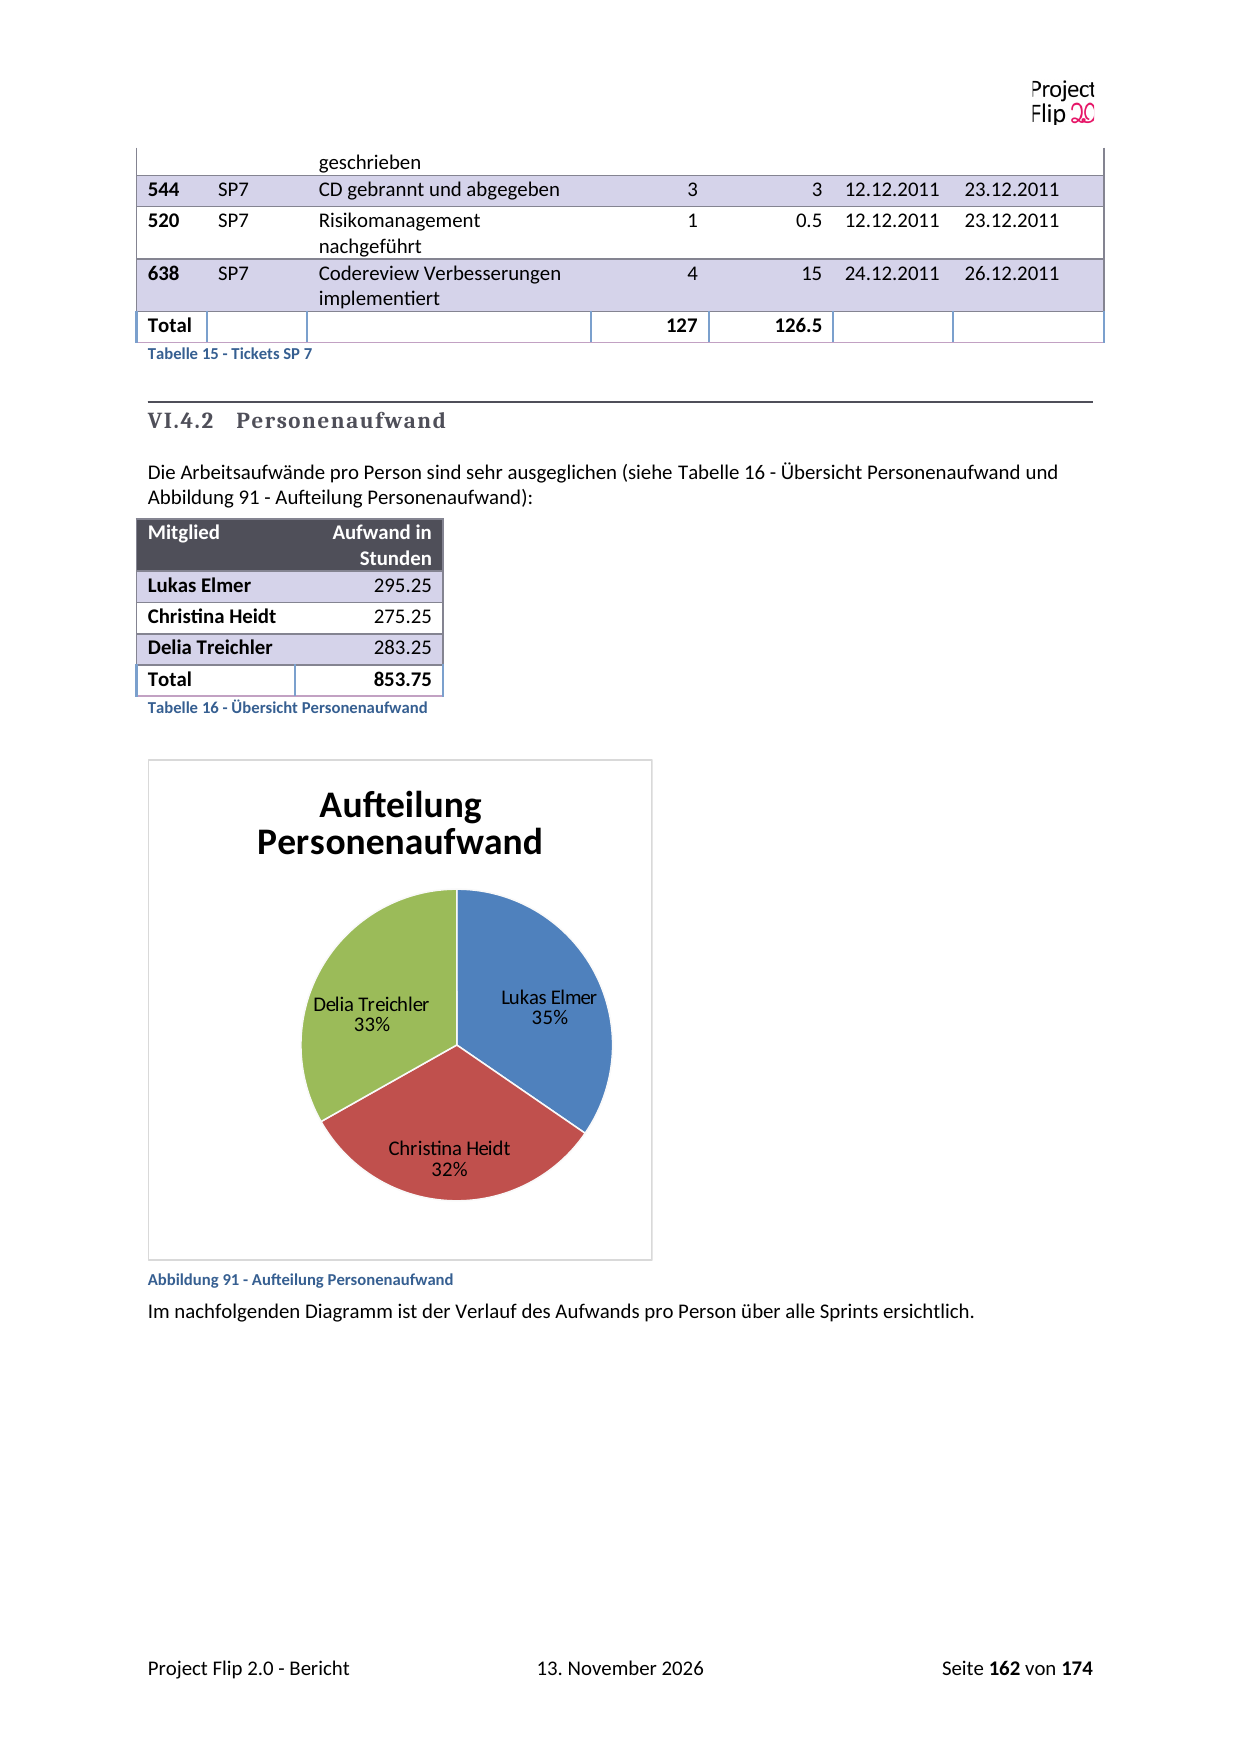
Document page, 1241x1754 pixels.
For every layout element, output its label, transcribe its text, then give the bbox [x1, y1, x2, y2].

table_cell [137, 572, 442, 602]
text Tabelle 15 - Tickets SP 7 [148, 343, 1093, 364]
text Im nachfolgenden Diagramm ist der Verlauf des Aufwands pro Person über alle Sprints ersichtlich. [148, 1298, 1093, 1323]
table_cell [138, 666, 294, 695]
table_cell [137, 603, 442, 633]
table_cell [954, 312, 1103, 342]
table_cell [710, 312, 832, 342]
subtitle Personenaufwand [148, 403, 1093, 434]
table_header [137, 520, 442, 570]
text Abbildung 91 - Aufteilung Personenaufwand [148, 1269, 1093, 1289]
text Tabelle 16 - Übersicht Personenaufwand [148, 697, 1093, 717]
text Die Arbeitsaufwände pro Person sind sehr ausgeglichen (siehe Tabelle 16 - Übersicht Personenaufwand und Abbildung 91 - Aufteilung Personenaufwand): [148, 459, 1093, 510]
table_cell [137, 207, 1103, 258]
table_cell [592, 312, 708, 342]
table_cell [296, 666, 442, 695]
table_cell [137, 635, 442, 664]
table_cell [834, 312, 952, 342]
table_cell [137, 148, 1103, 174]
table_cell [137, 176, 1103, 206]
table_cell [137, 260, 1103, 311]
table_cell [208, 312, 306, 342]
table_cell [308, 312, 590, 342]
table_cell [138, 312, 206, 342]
picture [1081, 79, 1097, 124]
